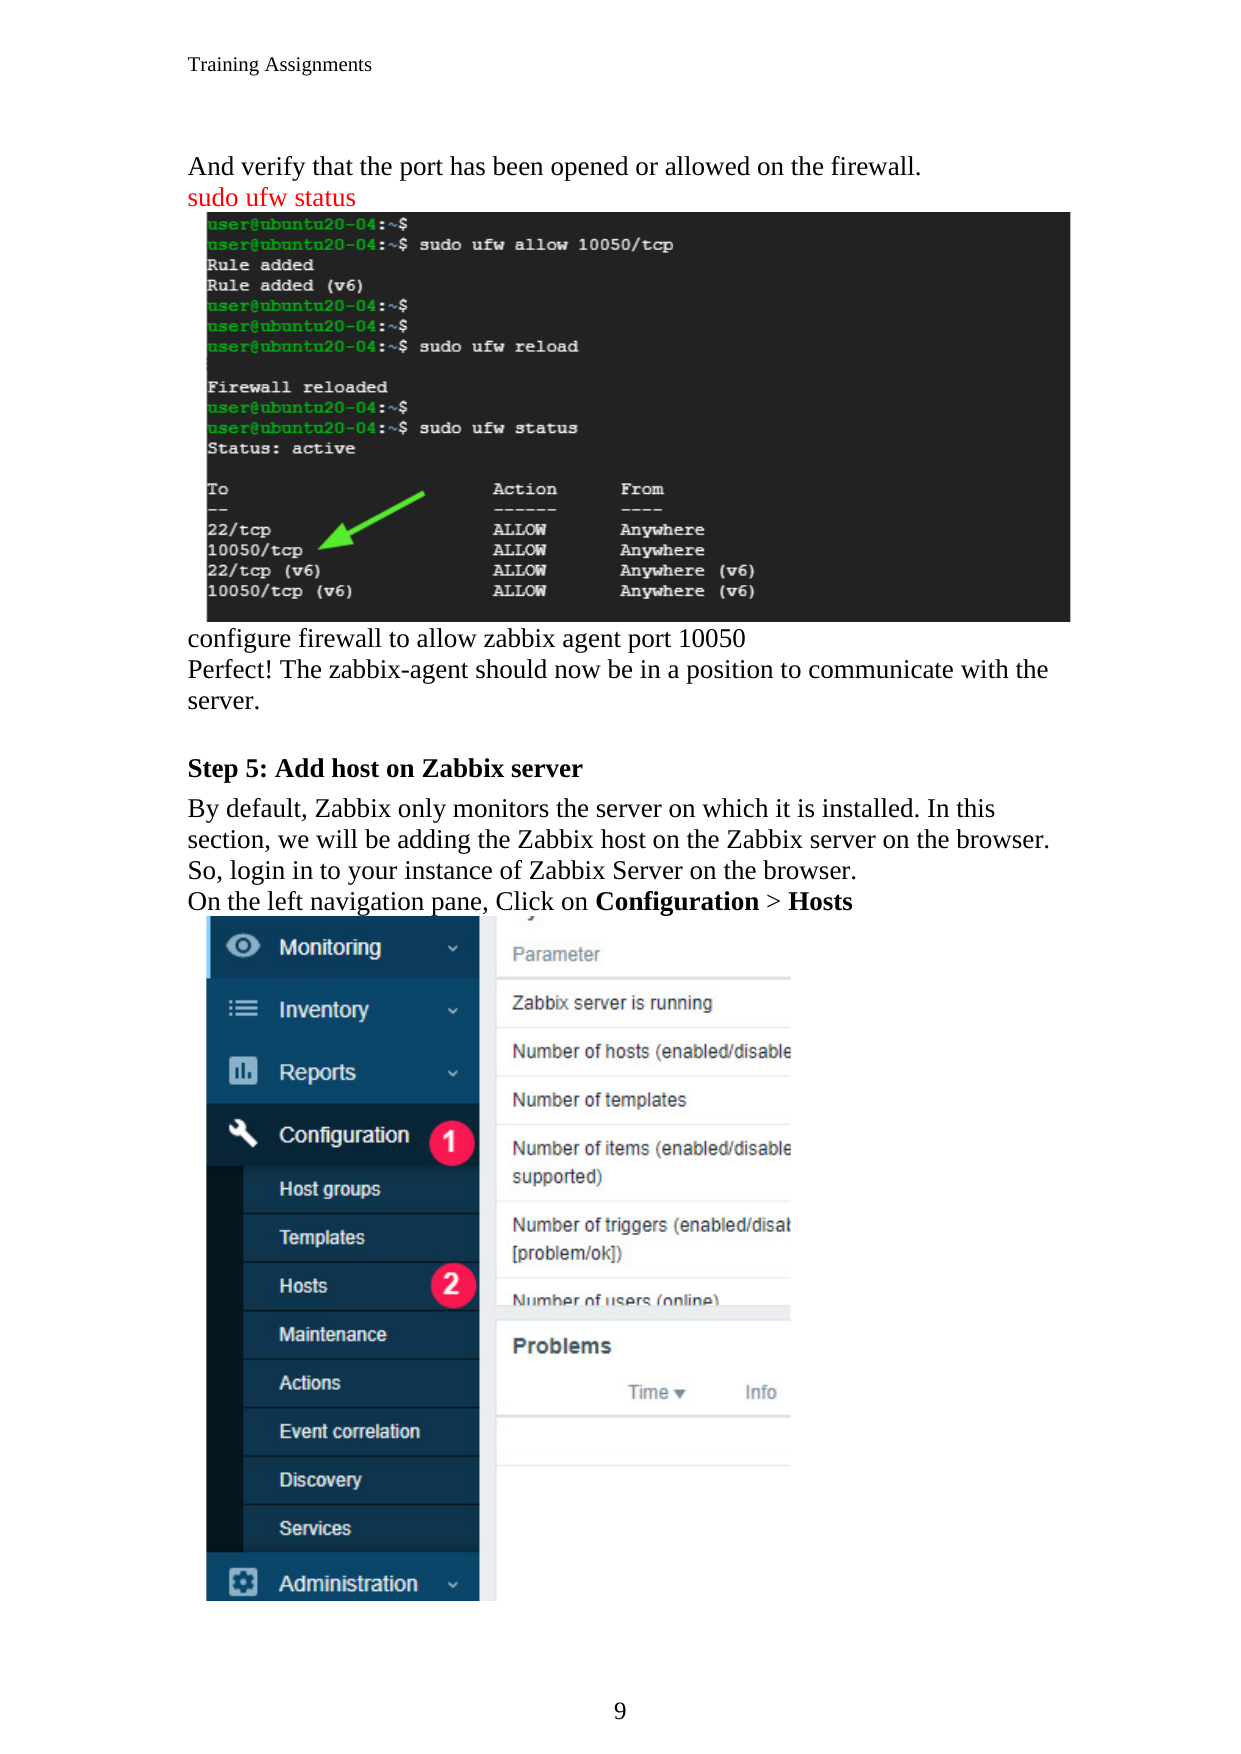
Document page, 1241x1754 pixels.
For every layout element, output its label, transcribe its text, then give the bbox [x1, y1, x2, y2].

text On the left navigation pane, Click on Configuration > Hosts [187, 886, 1053, 917]
text Perfect! The zabbix-agent should now be in a position to communicate with the server. [187, 653, 1053, 715]
text configure firewall to allow zabbix agent port 10050 [187, 212, 1053, 653]
subtitle Step 5: Add host on Zabbix server [187, 753, 1053, 784]
text And verify that the port has been opened or allowed on the firewall. [187, 150, 1053, 181]
text So, login in to your instance of Zabbix Server on the browser. [187, 854, 1053, 886]
text sudo ufw status [187, 181, 1053, 212]
text By default, Zabbix only monitors the server on which it is installed. In this section, we will be adding the Zabbix host on the Zabbix server on the browser. [187, 792, 1053, 854]
